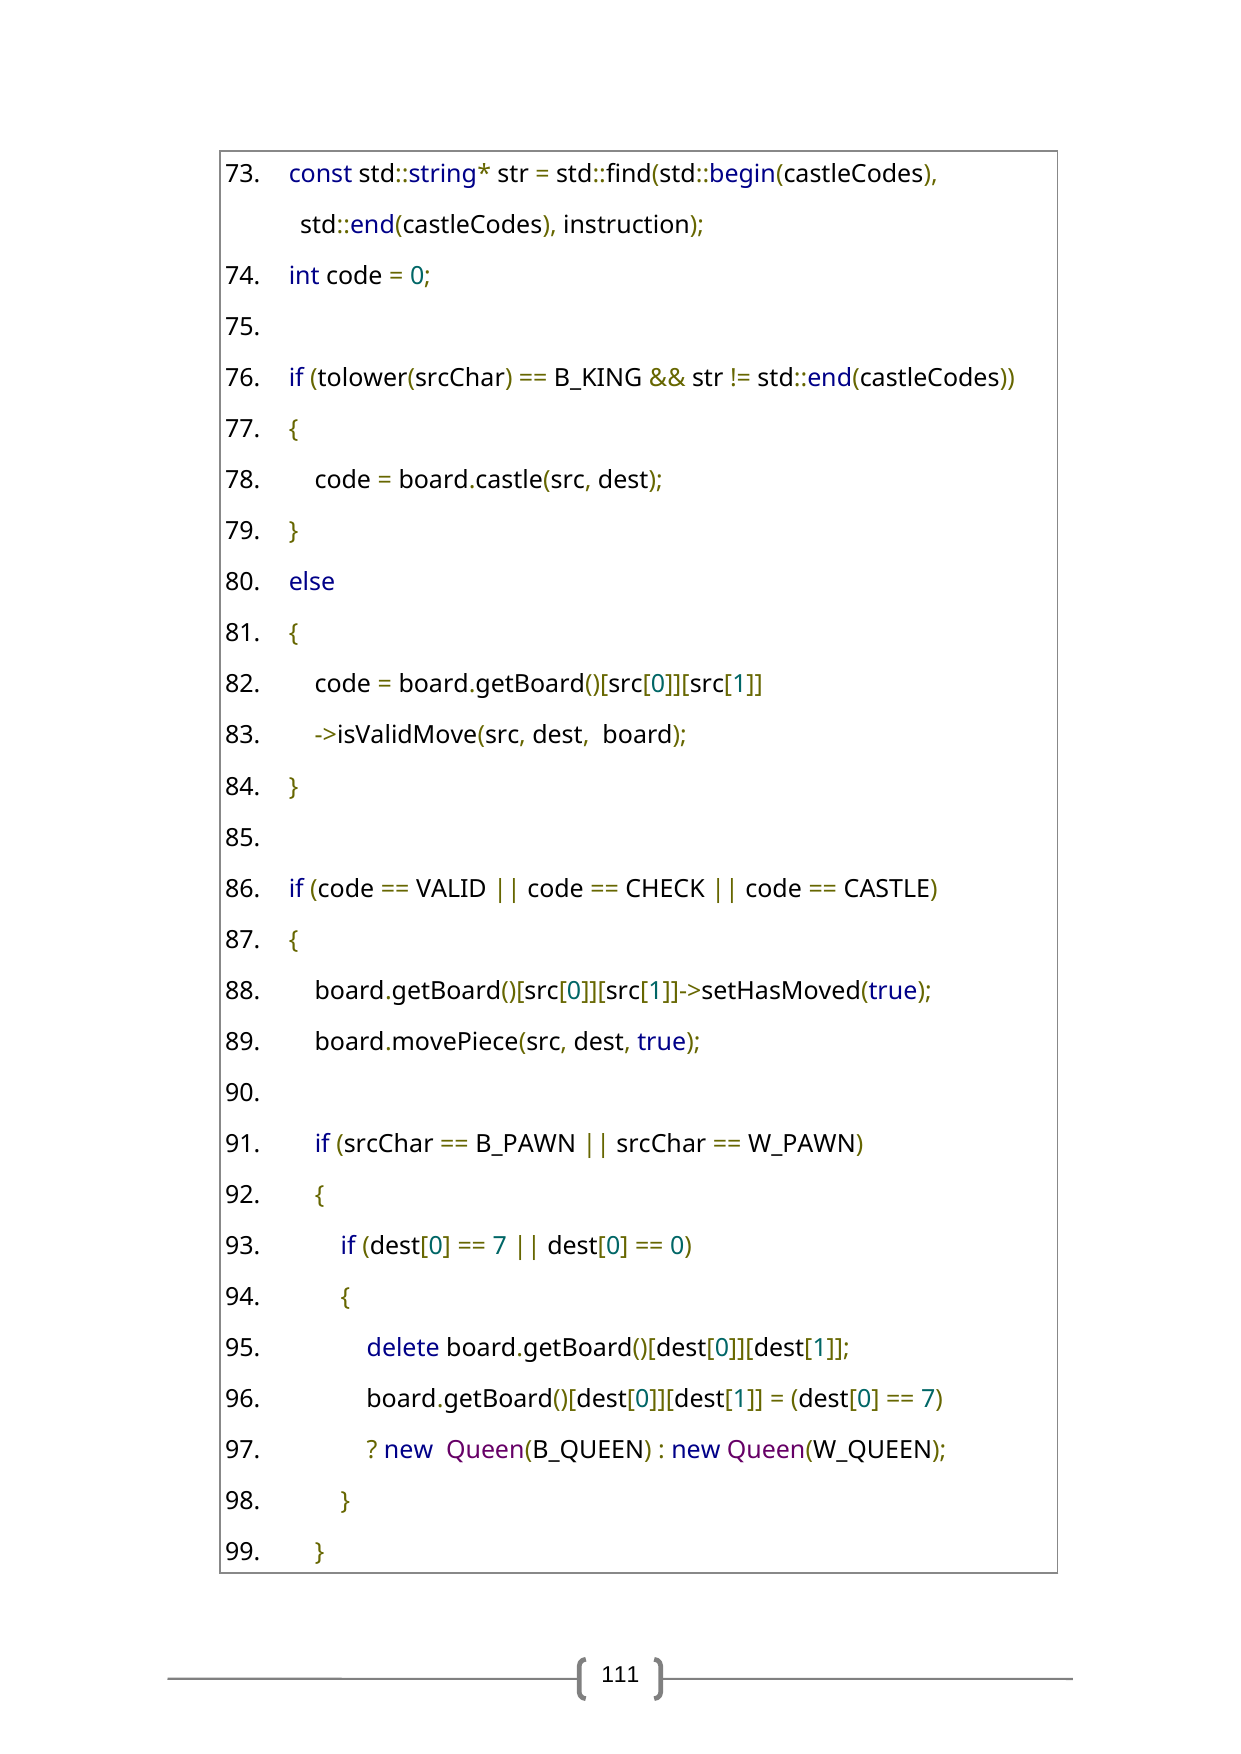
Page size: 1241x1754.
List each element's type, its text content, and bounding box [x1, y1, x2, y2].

list if (code == VALID || code == CHECK || code == CASTLE) [221, 864, 1057, 904]
list { [221, 1273, 1057, 1313]
list board.getBoard()[src[0]][src[1]]->setHasMoved(true); [221, 967, 1057, 1006]
list if (dest[0] == 7 || dest[0] == 0) [221, 1222, 1057, 1262]
list { [221, 1171, 1057, 1211]
list int code = 0; [221, 252, 1057, 292]
list ? new Queen(B_QUEEN) : new Queen(W_QUEEN); [221, 1426, 1057, 1466]
list } [221, 1528, 1057, 1572]
list board.movePiece(src, dest, true); [221, 1018, 1057, 1057]
list if (srcChar == B_PAWN || srcChar == W_PAWN) [221, 1120, 1057, 1159]
list code = board.getBoard()[src[0]][src[1]] [221, 660, 1057, 700]
list else [221, 558, 1057, 598]
list { [221, 405, 1057, 445]
list code = board.castle(src, dest); [221, 456, 1057, 496]
list { [221, 916, 1057, 955]
list delete board.getBoard()[dest[0]][dest[1]]; [221, 1324, 1057, 1364]
list } [221, 762, 1057, 802]
list { [221, 609, 1057, 649]
list const std::string* str = std::find(std::begin(castleCodes), std::end(castleCodes), instruction); [221, 152, 1057, 241]
list ->isValidMove(src, dest, board); [221, 711, 1057, 751]
list } [221, 1477, 1057, 1517]
list } [221, 507, 1057, 547]
list board.getBoard()[dest[0]][dest[1]] = (dest[0] == 7) [221, 1375, 1057, 1415]
list if (tolower(srcChar) == B_KING && str != std::end(castleCodes)) [221, 354, 1057, 394]
